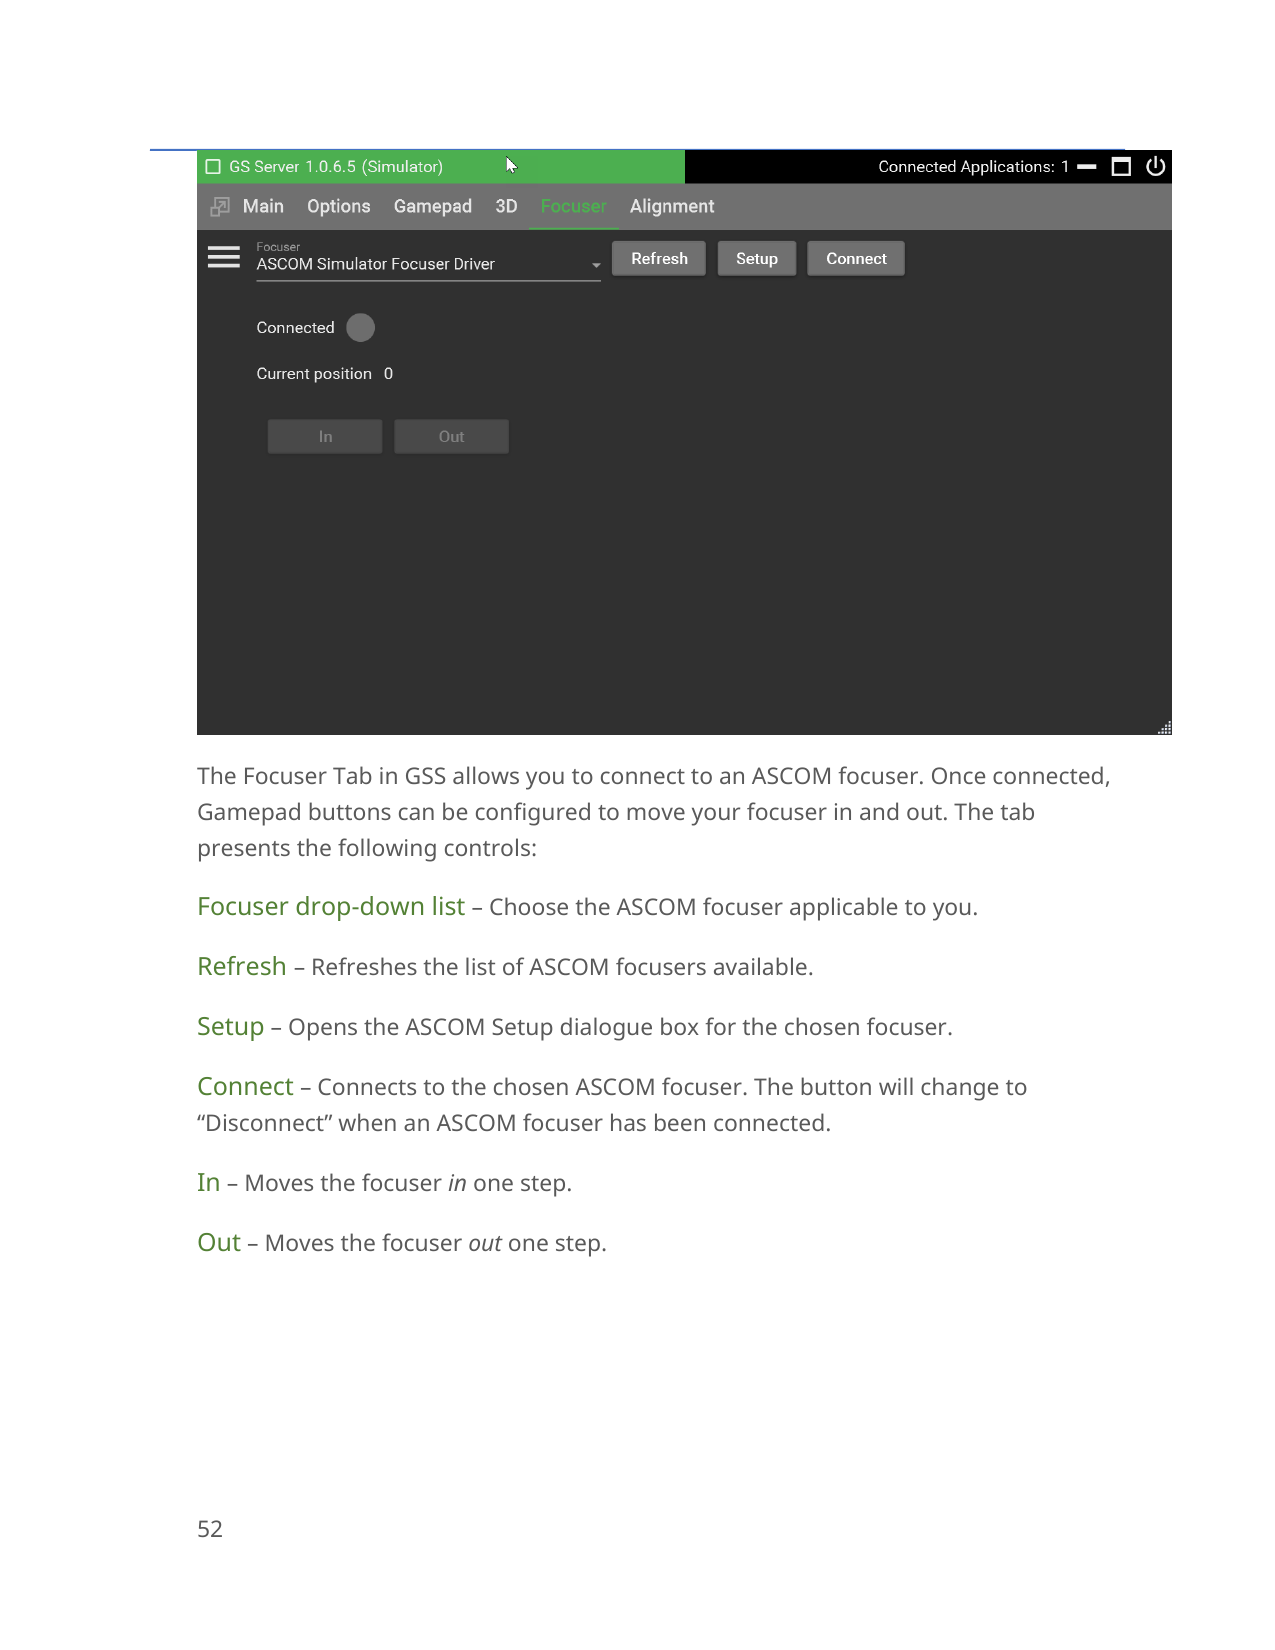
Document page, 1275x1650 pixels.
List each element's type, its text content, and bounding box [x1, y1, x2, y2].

text Connect – Connects to the chosen ASCOM focuser. The button will change to “Disconnect” when an ASCOM focuser has been connected. [197, 1069, 1125, 1139]
text Refresh – Refreshes the list of ASCOM focusers available. [197, 949, 1125, 983]
picture [196, 150, 1172, 735]
text Focuser drop-down list – Choose the ASCOM focuser applicable to you. [197, 889, 1125, 923]
text In – Moves the focuser in one step. [197, 1164, 1125, 1198]
text The Focuser Tab in GSS allows you to connect to an ASCOM focuser. Once connected, Gamepad buttons can be configured to move your focuser in and out. The tab presents the following controls: [197, 760, 1125, 863]
text Setup – Opens the ASCOM Setup dialogue box for the chosen focuser. [197, 1009, 1125, 1043]
text Out – Moves the focuser out one step. [197, 1224, 1125, 1258]
